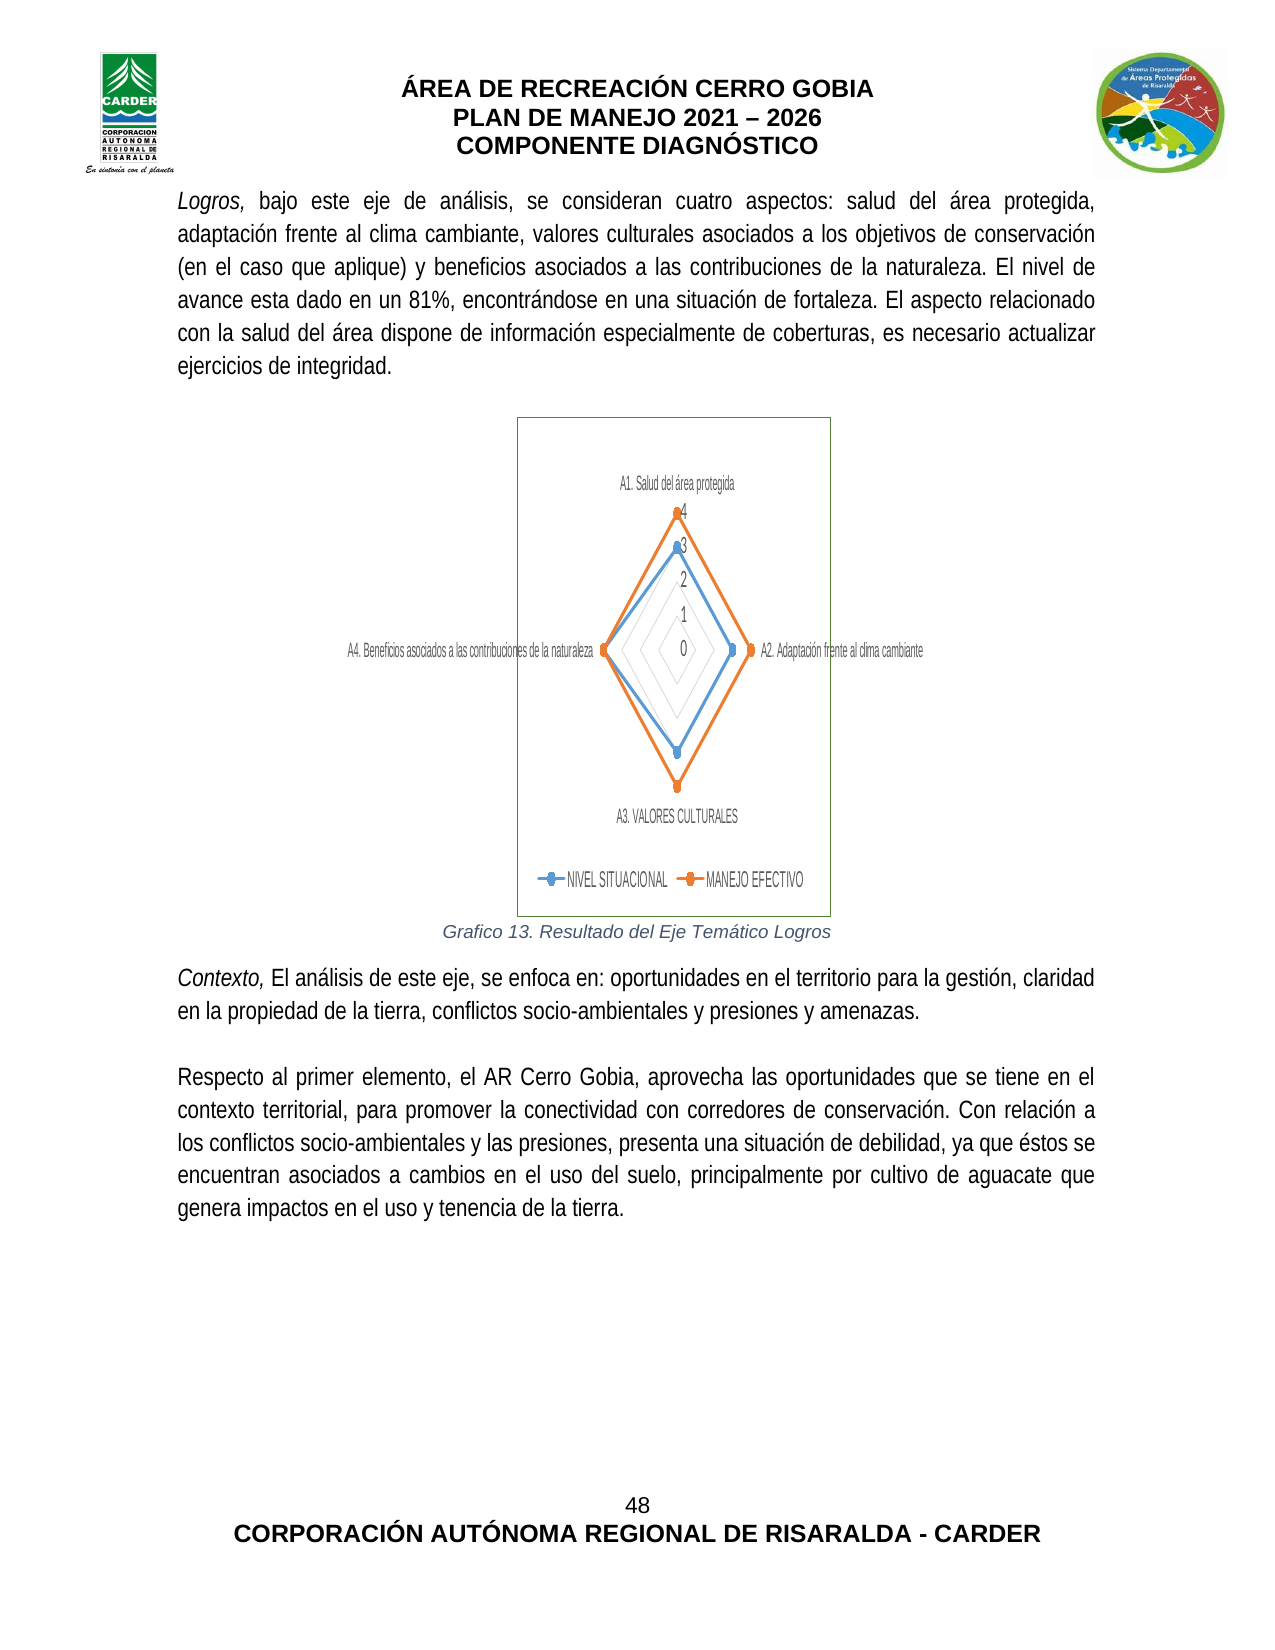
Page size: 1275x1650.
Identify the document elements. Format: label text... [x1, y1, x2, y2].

picture [80, 45, 180, 184]
text Contexto, El análisis de este eje, se enfoca en: oportunidades en el territorio para la gestión, claridad en la propiedad de la tierra, conflictos socio-ambientales y presiones y amenazas. [177, 963, 1098, 1024]
picture [1092, 49, 1229, 178]
text Logros, bajo este eje de análisis, se consideran cuatro aspectos: salud del área protegida, adaptación frente al clima cambiante, valores culturales asociados a los objetivos de conservación (en el caso que aplique) y beneficios asociados a las contribuciones de la naturaleza. El nivel de avance esta dado en un 81%, encontrándose en una situación de fortaleza. El aspecto relacionado con la salud del área dispone de información especialmente de coberturas, es necesario actualizar ejercicios de integridad. [177, 186, 1098, 379]
text Respecto al primer elemento, el AR Cerro Gobia, aprovecha las oportunidades que se tiene en el contexto territorial, para promover la conectividad con corredores de conservación. Con relación a los conflictos socio-ambientales y las presiones, presenta una situación de debilidad, ya que éstos se encuentran asociados a cambios en el uso del suelo, principalmente por cultivo de aguacate que genera impactos en el uso y tenencia de la tierra. [177, 1062, 1098, 1222]
